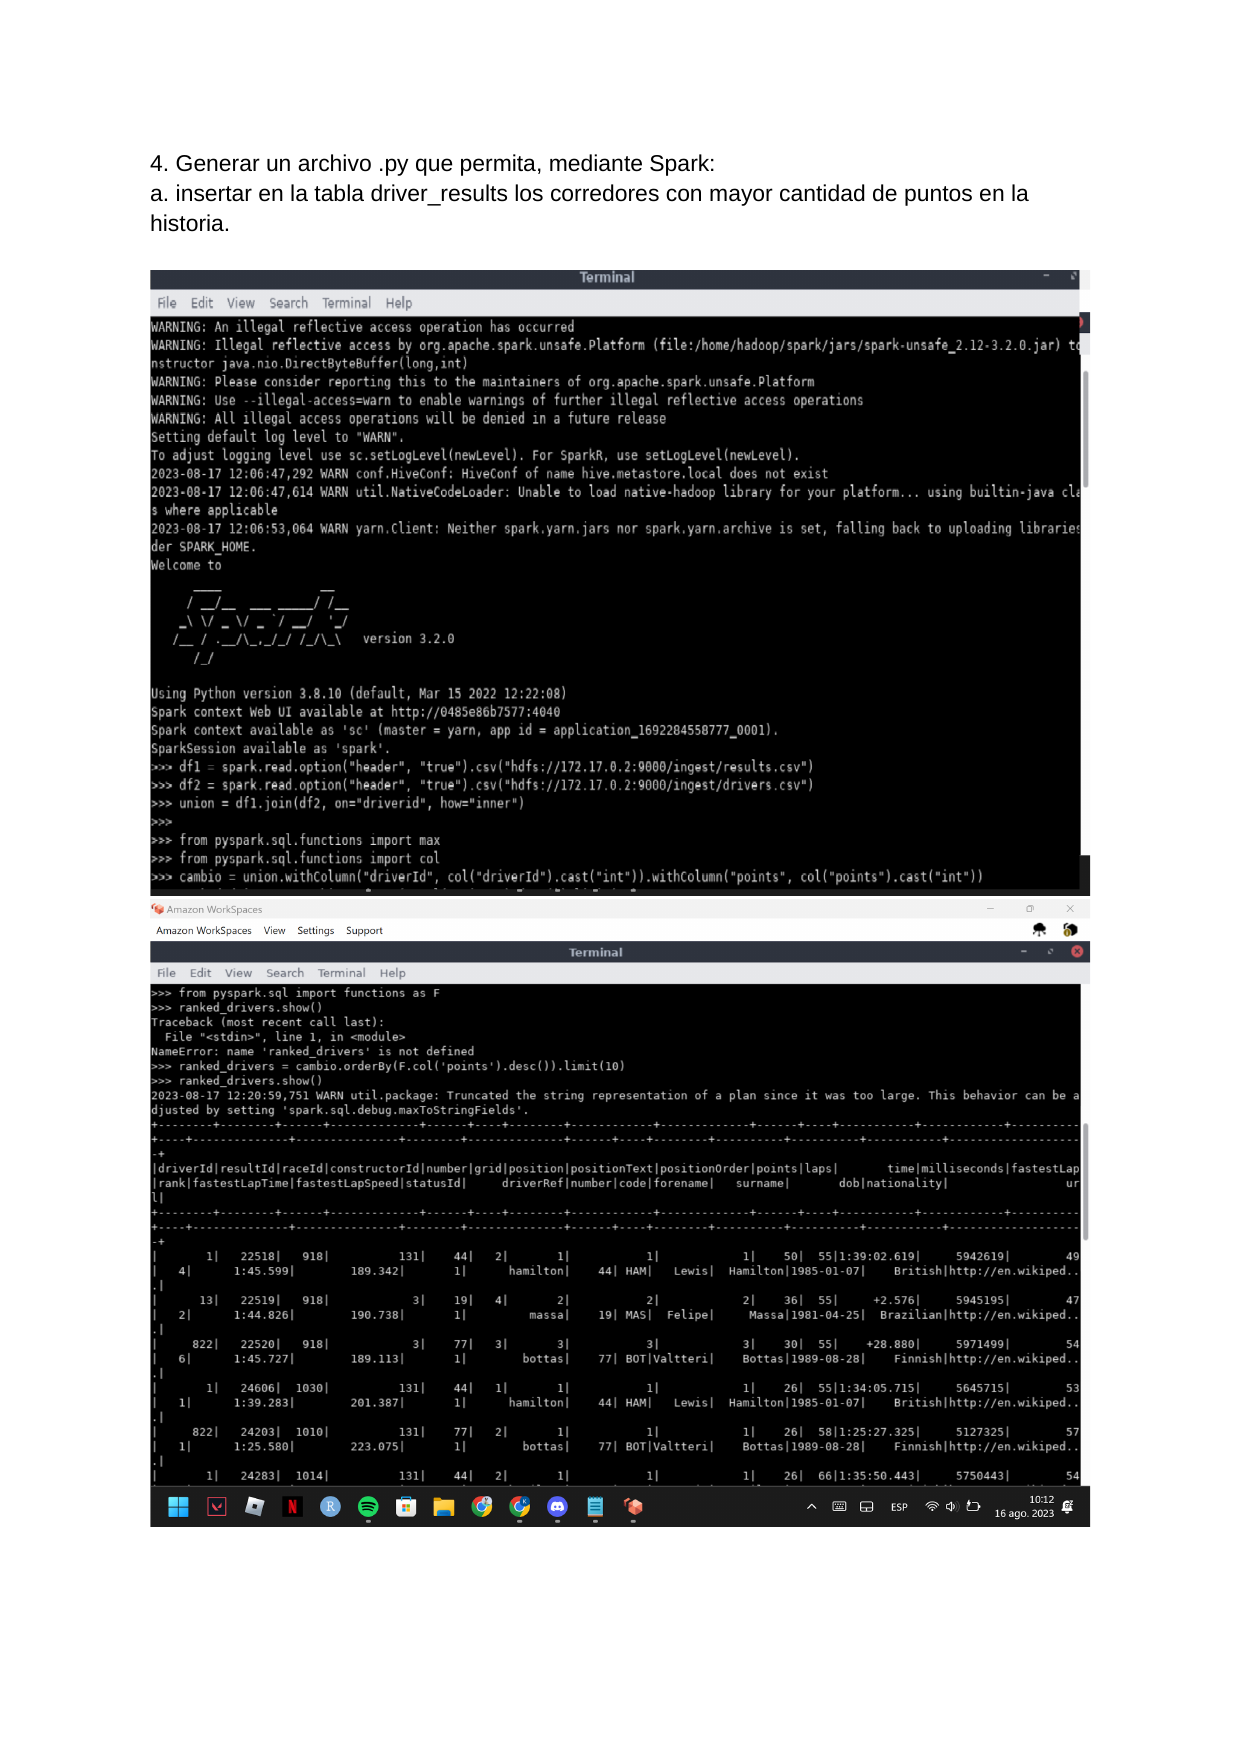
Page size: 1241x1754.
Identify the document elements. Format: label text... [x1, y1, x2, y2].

picture [150, 899, 1091, 1527]
text a. insertar en la tabla driver_results los corredores con mayor cantidad de puntos en la historia. [150, 180, 1090, 237]
text 4. Generar un archivo .py que permita, mediante Spark: [150, 150, 1090, 176]
picture [150, 270, 1091, 896]
